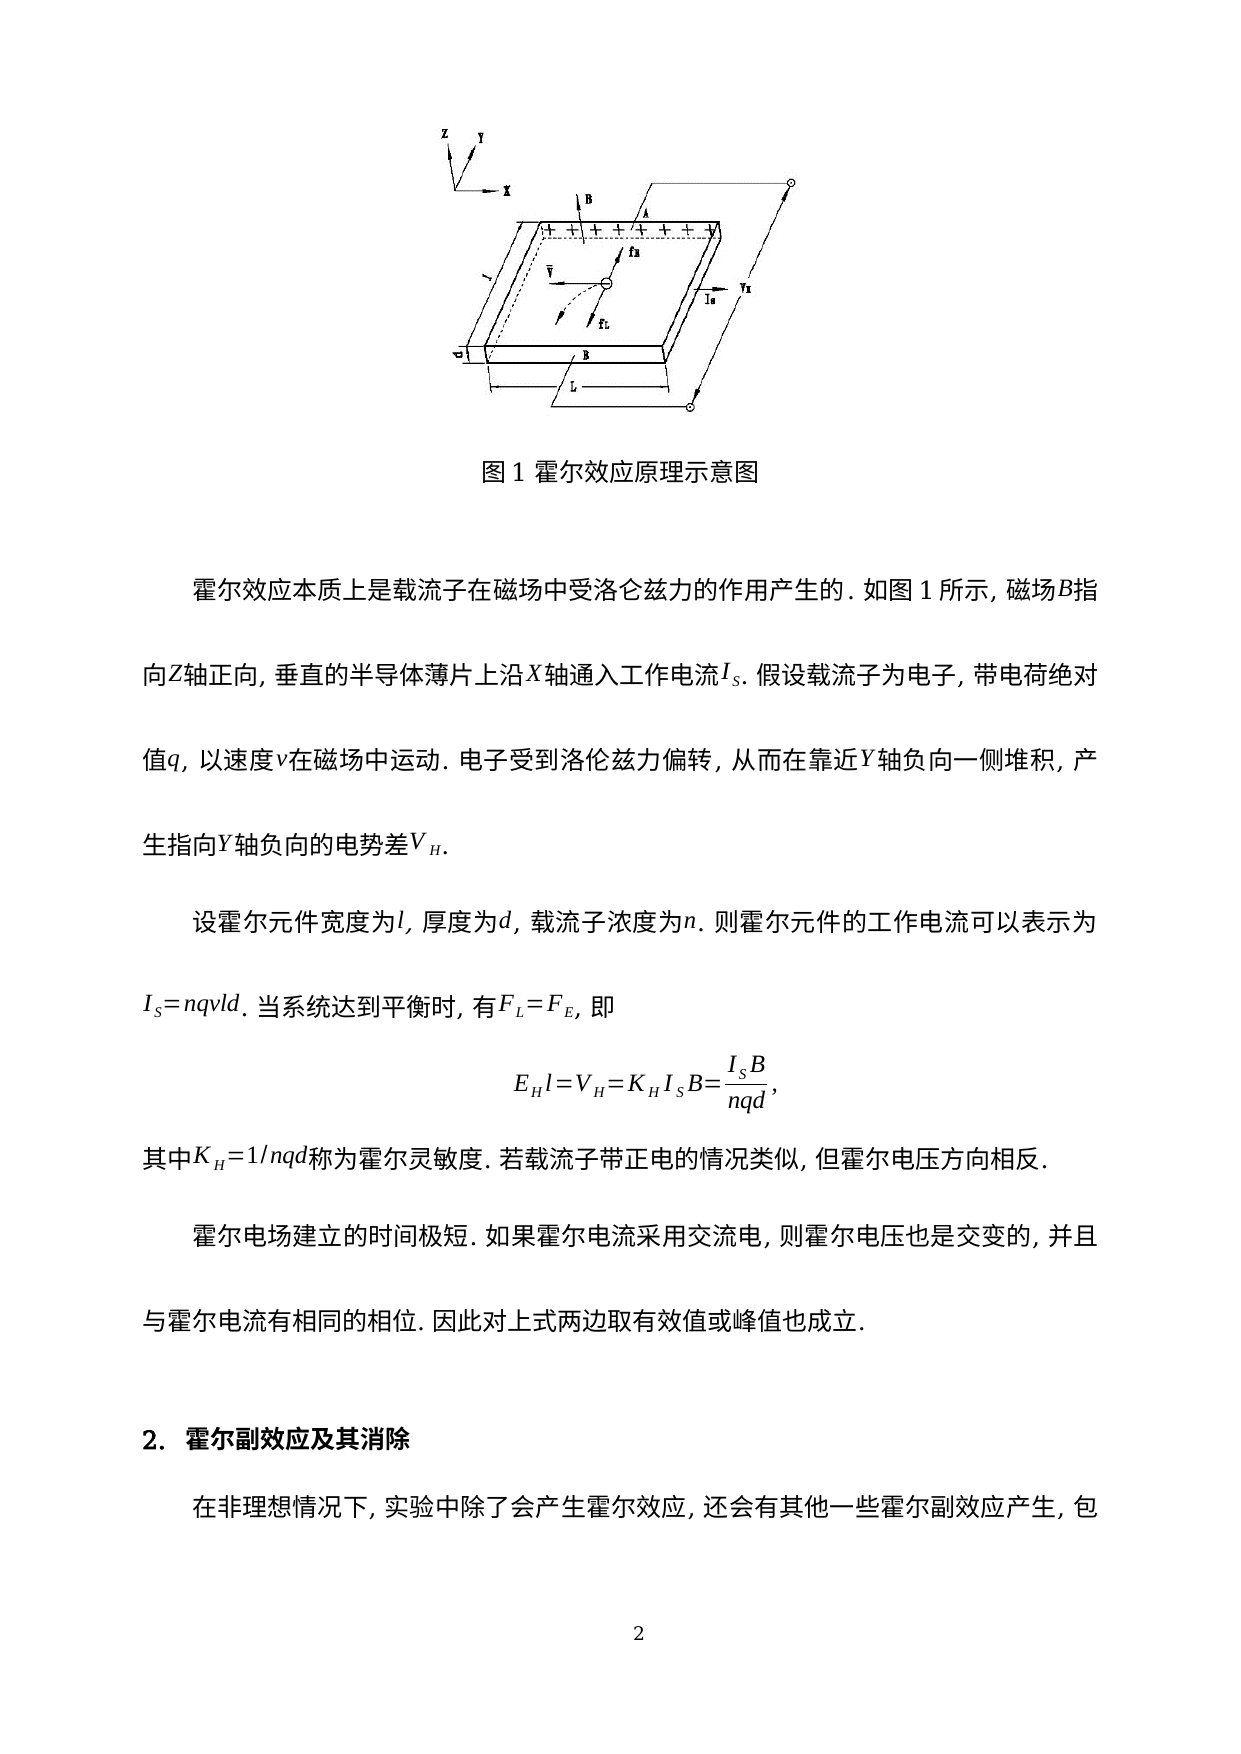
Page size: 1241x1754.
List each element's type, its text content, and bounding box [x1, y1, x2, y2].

text 霍尔电场建立的时间极短. 如果霍尔电流采用交流电, 则霍尔电压也是交变的, 并且与霍尔电流有相同的相位. 因此对上式两边取有效值或峰值也成立. [142, 1201, 1098, 1353]
picture [435, 123, 804, 419]
text 霍尔效应本质上是载流子在磁场中受洛仑兹力的作用产生的. 如图1所示, 磁场指向轴正向, 垂直的半导体薄片上沿轴通入工作电流. 假设载流子为电子, 带电荷绝对值, 以速度在磁场中运动. 电子受到洛伦兹力偏转, 从而在靠近轴负向一侧堆积, 产生指向轴负向的电势差. [142, 555, 1098, 877]
text 图1 霍尔效应原理示意图 [142, 436, 1098, 504]
text 设霍尔元件宽度为, 厚度为, 载流子浓度为. 则霍尔元件的工作电流可以表示为. 当系统达到平衡时, 有, 即 [142, 886, 1098, 1039]
text 霍尔副效应及其消除 [142, 1404, 1098, 1472]
text 其中称为霍尔灵敏度. 若载流子带正电的情况类似, 但霍尔电压方向相反. [142, 1124, 1098, 1192]
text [142, 1472, 1098, 1540]
